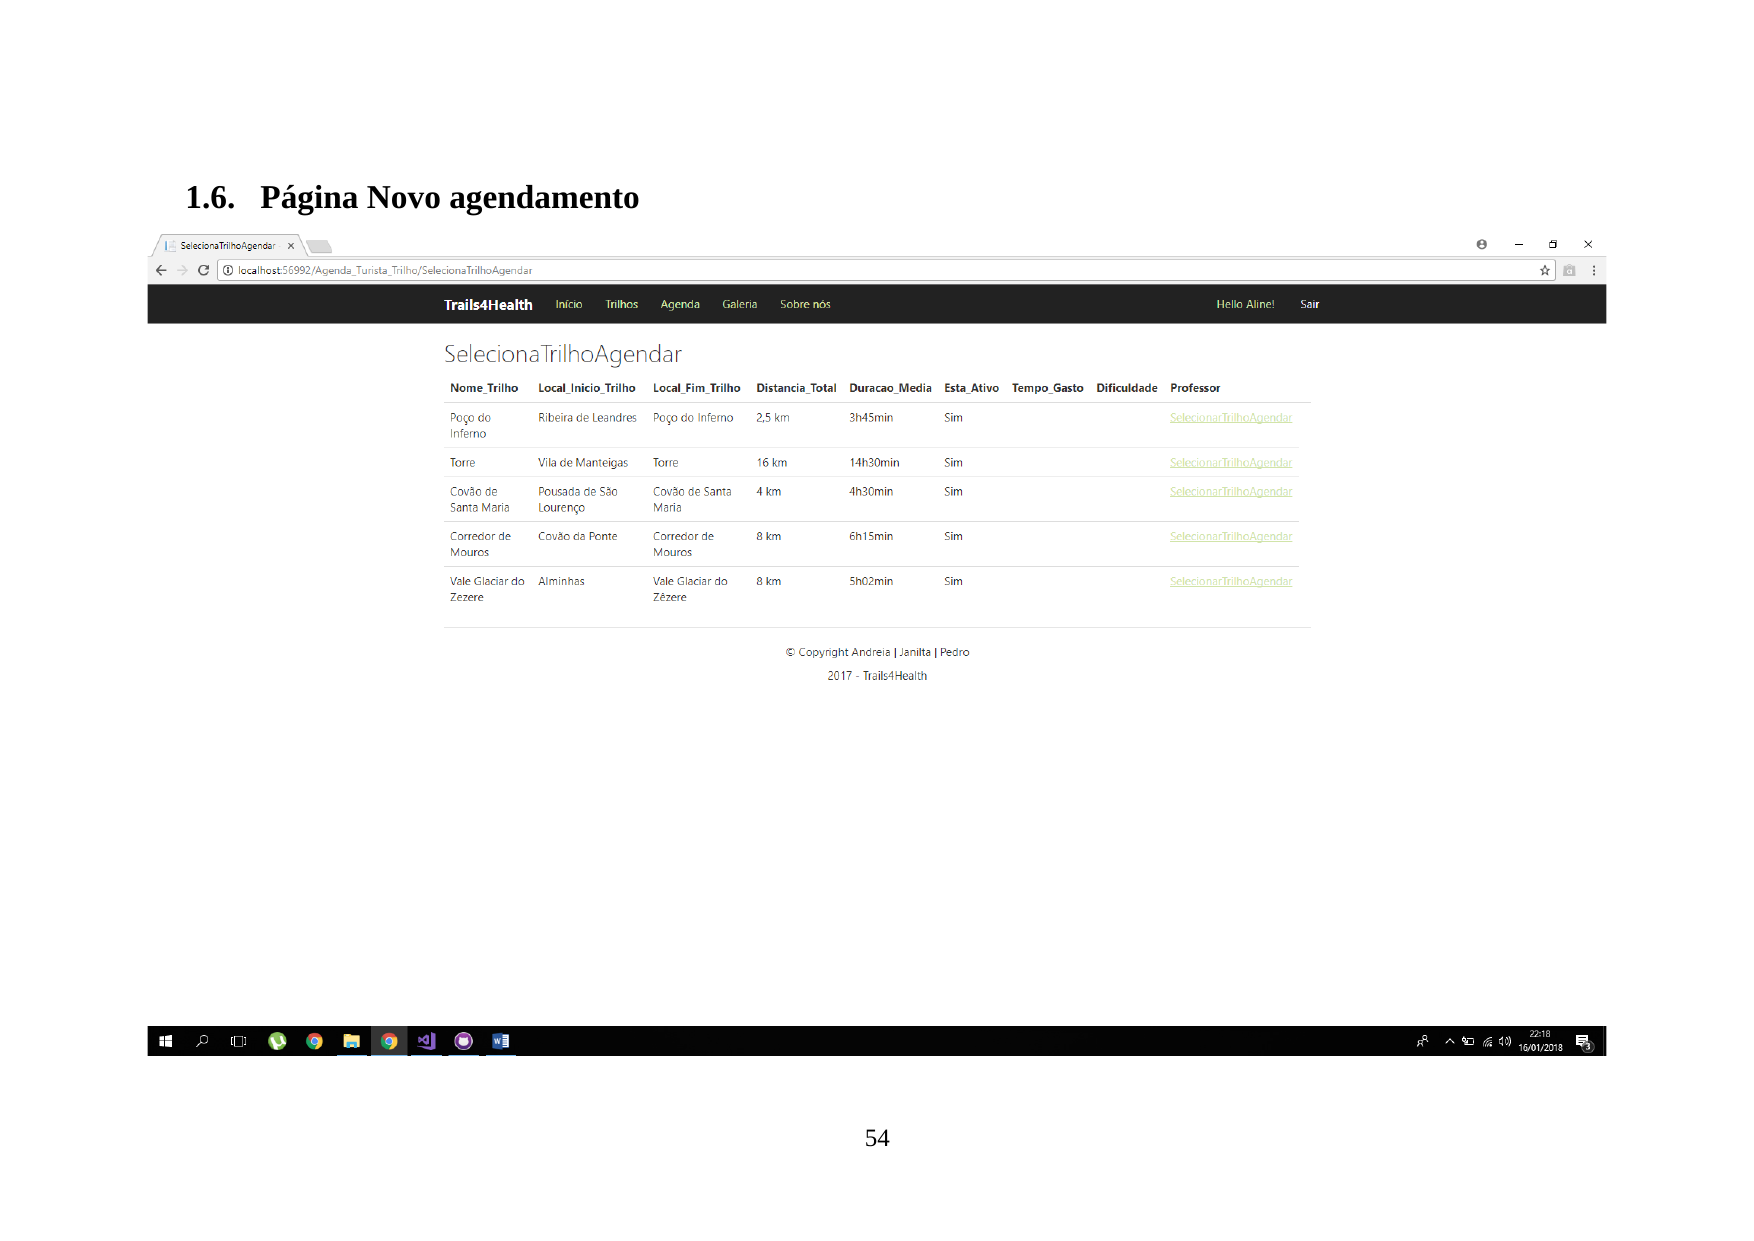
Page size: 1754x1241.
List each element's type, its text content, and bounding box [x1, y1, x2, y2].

picture [147, 234, 1607, 1056]
subtitle Página Novo agendamento [185, 177, 1606, 216]
